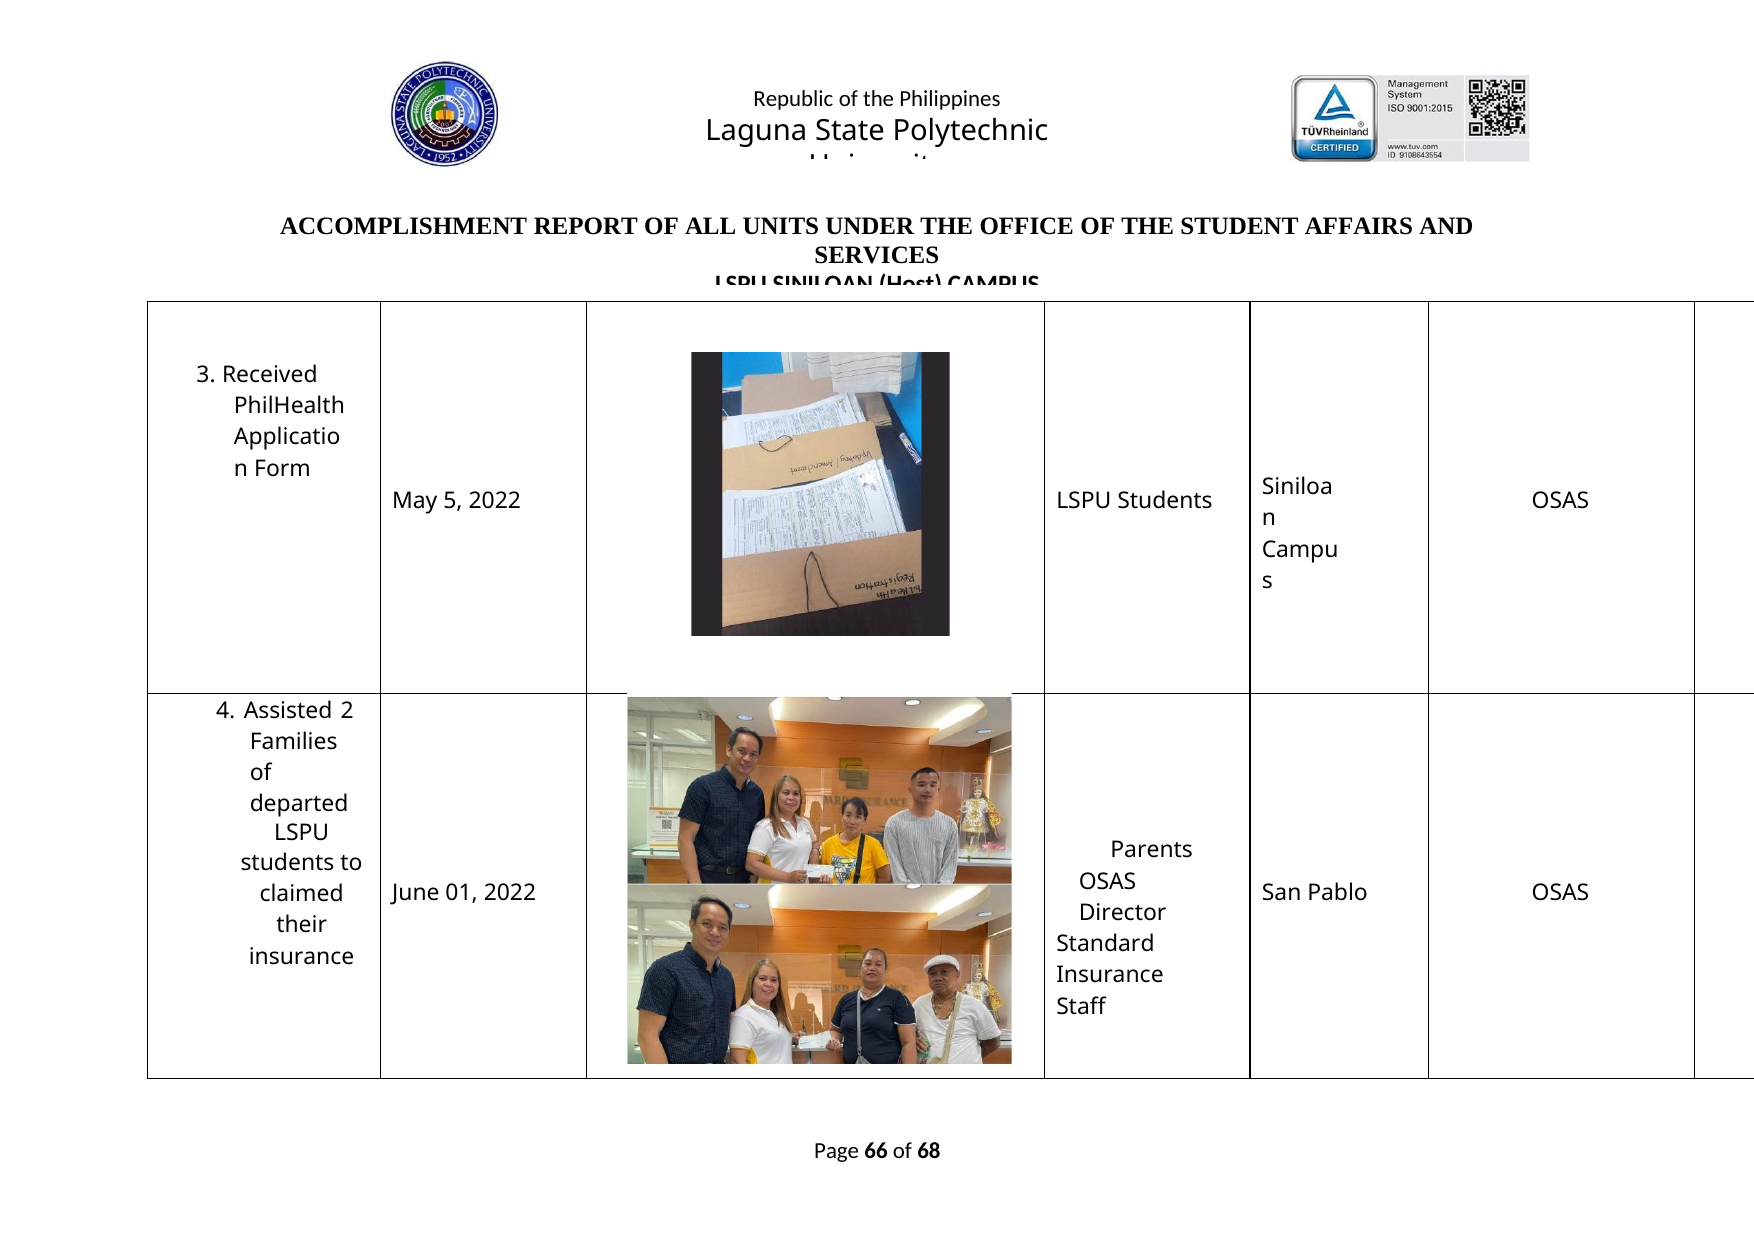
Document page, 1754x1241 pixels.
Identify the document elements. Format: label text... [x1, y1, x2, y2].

picture [691, 352, 950, 636]
picture [389, 61, 499, 168]
picture [1284, 67, 1531, 164]
picture [627, 693, 1012, 1064]
text Page 66 of 68 [812, 1137, 942, 1165]
